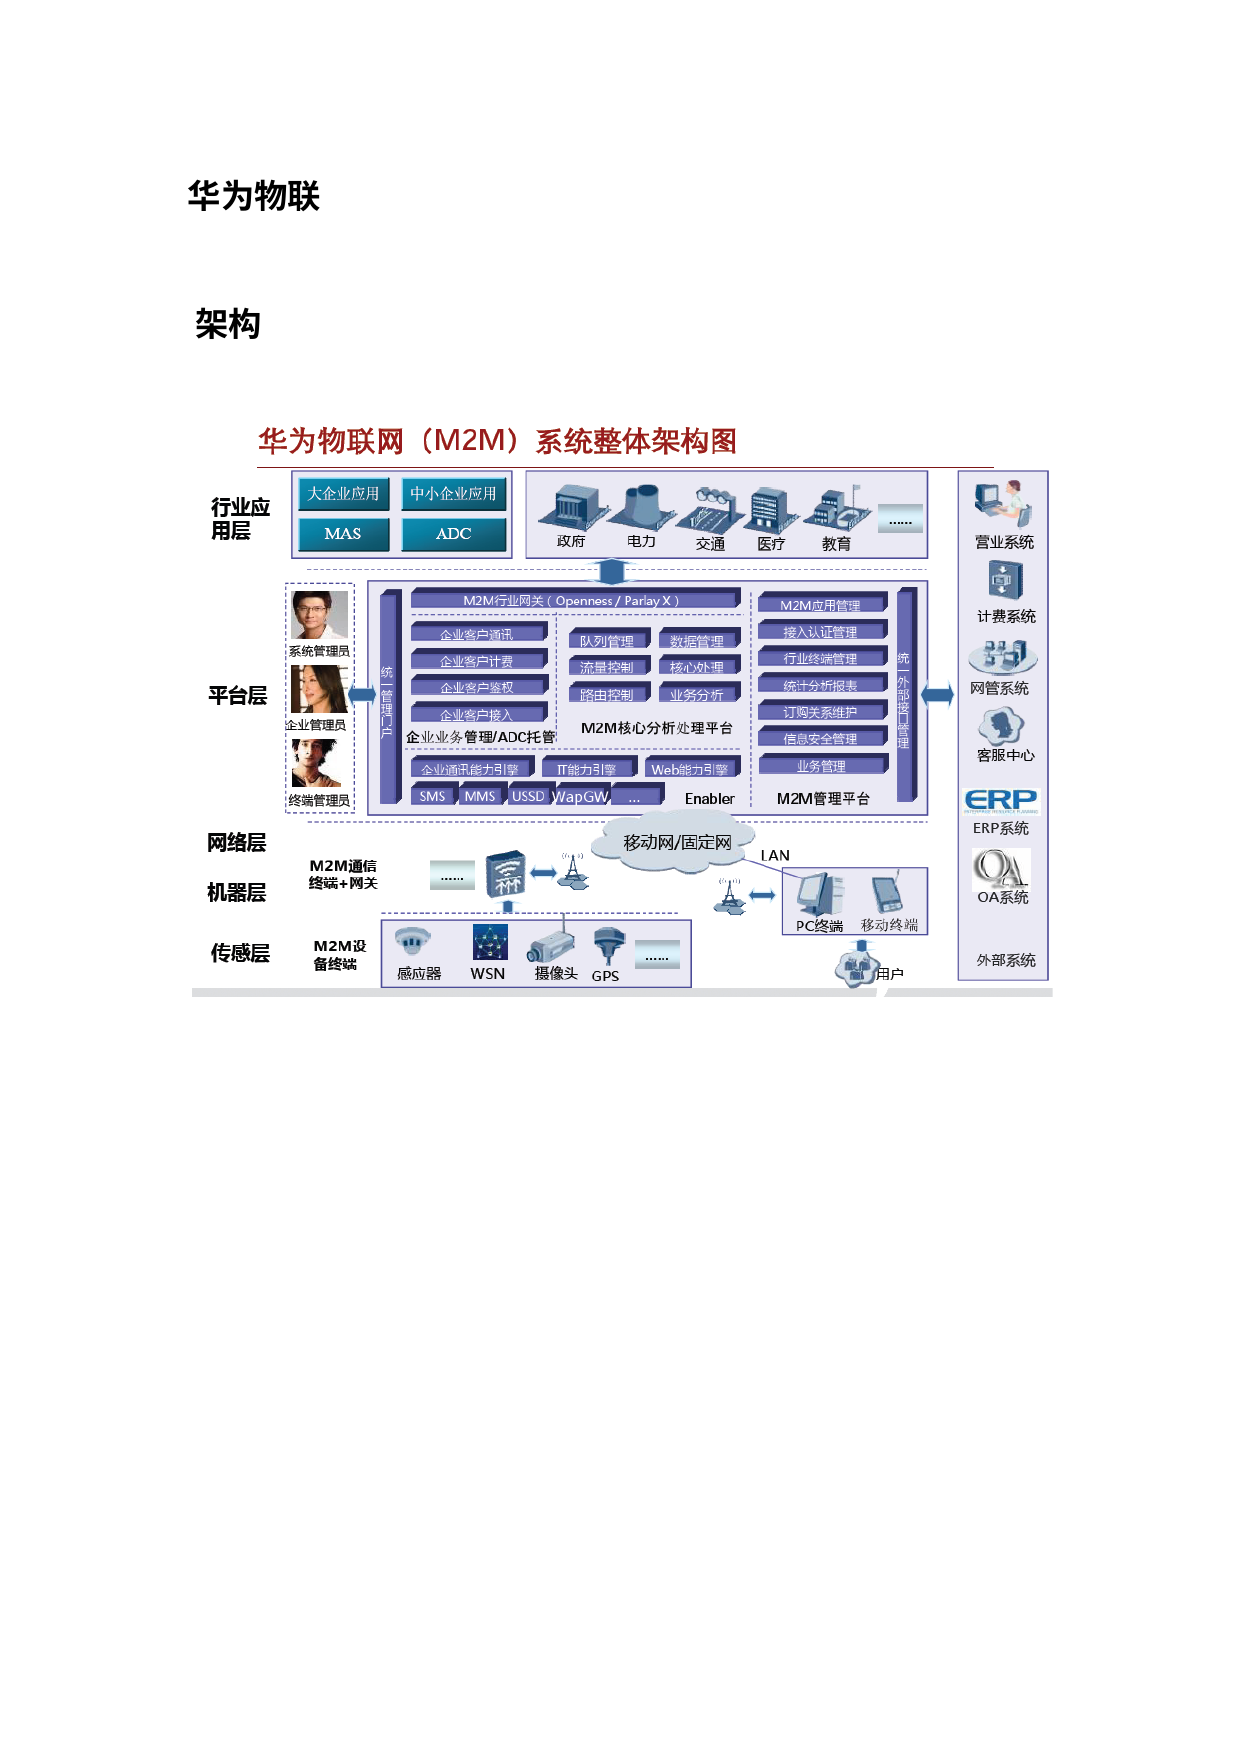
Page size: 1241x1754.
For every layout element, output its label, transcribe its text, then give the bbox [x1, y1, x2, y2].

subtitle 架构 [187, 289, 1053, 354]
subtitle 华为物联 [187, 162, 1053, 227]
picture [187, 416, 1053, 997]
